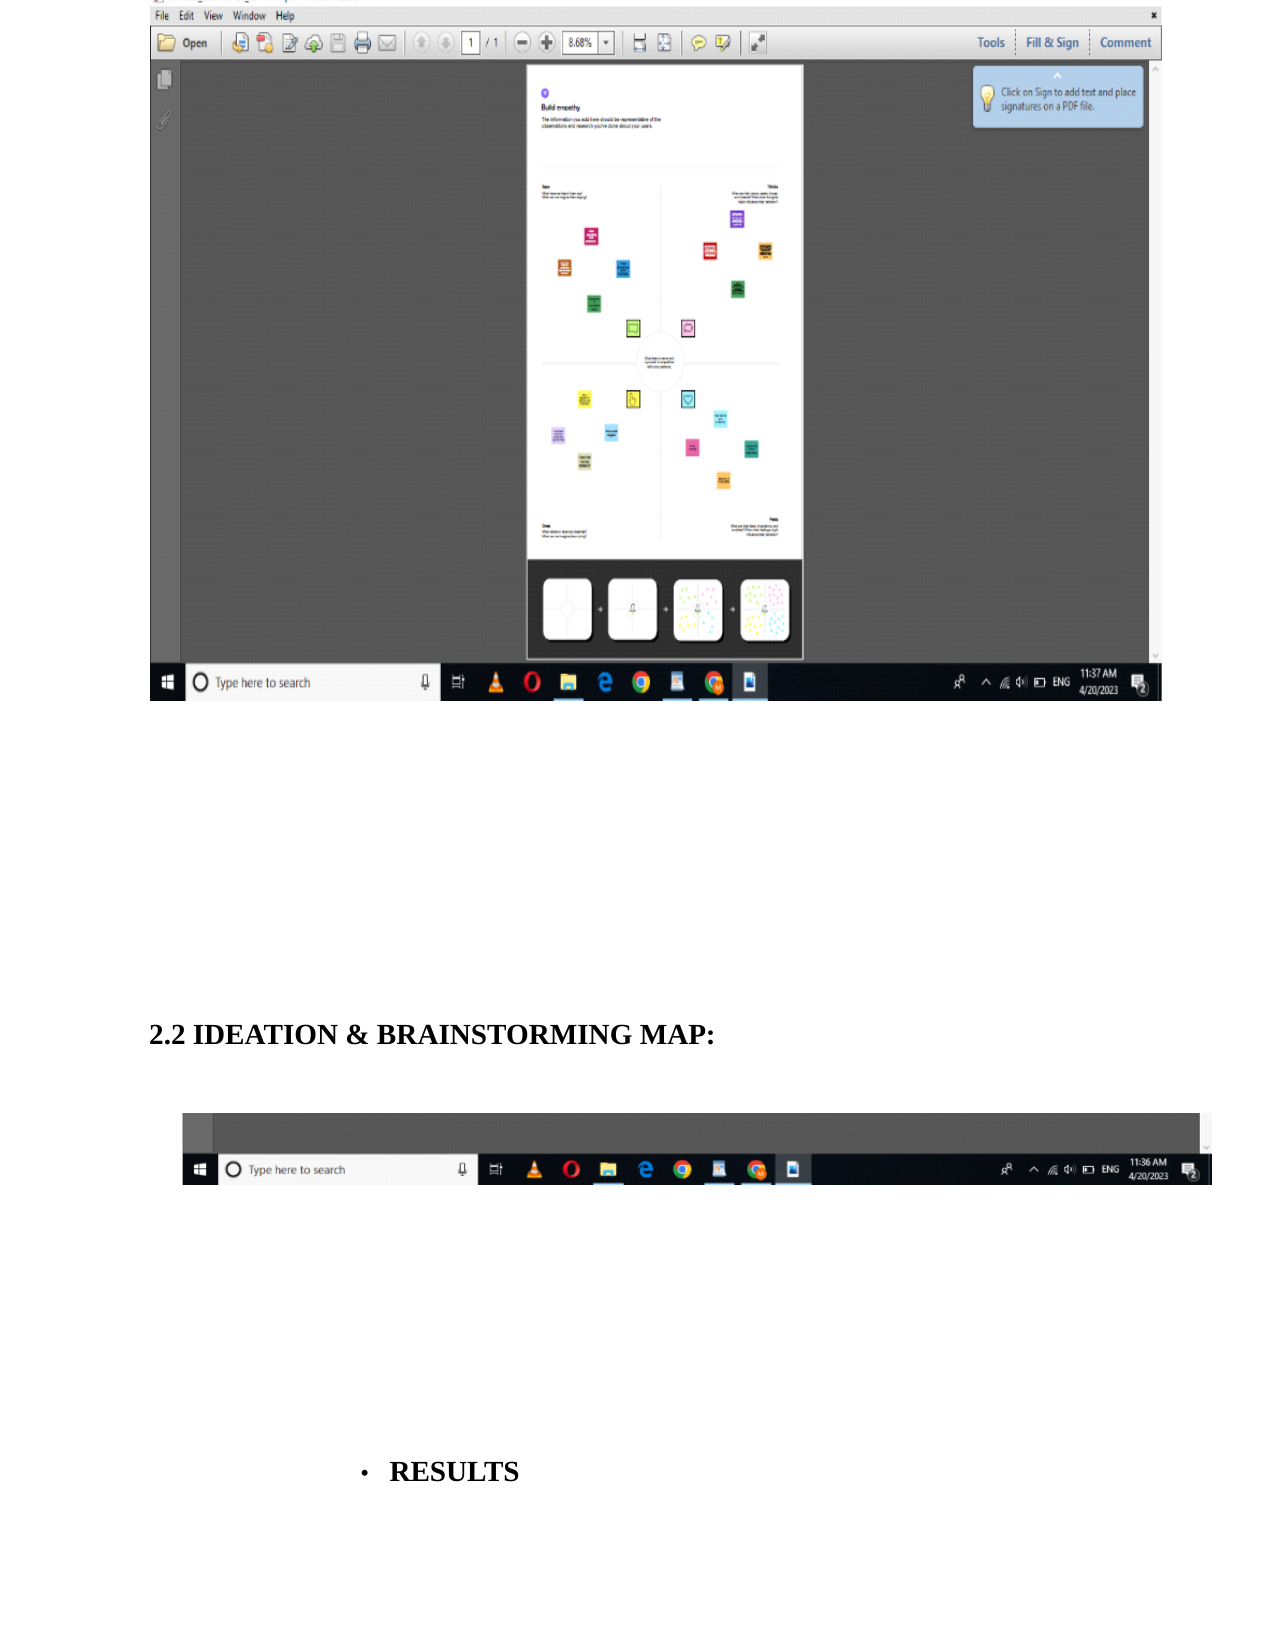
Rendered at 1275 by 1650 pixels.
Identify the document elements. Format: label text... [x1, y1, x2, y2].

text 2.2 IDEATION & BRAINSTORMING MAP: [148, 1023, 971, 1050]
list RESULTS [360, 1459, 983, 1487]
text 2.1 EMPATHY MAP: [148, 628, 971, 708]
